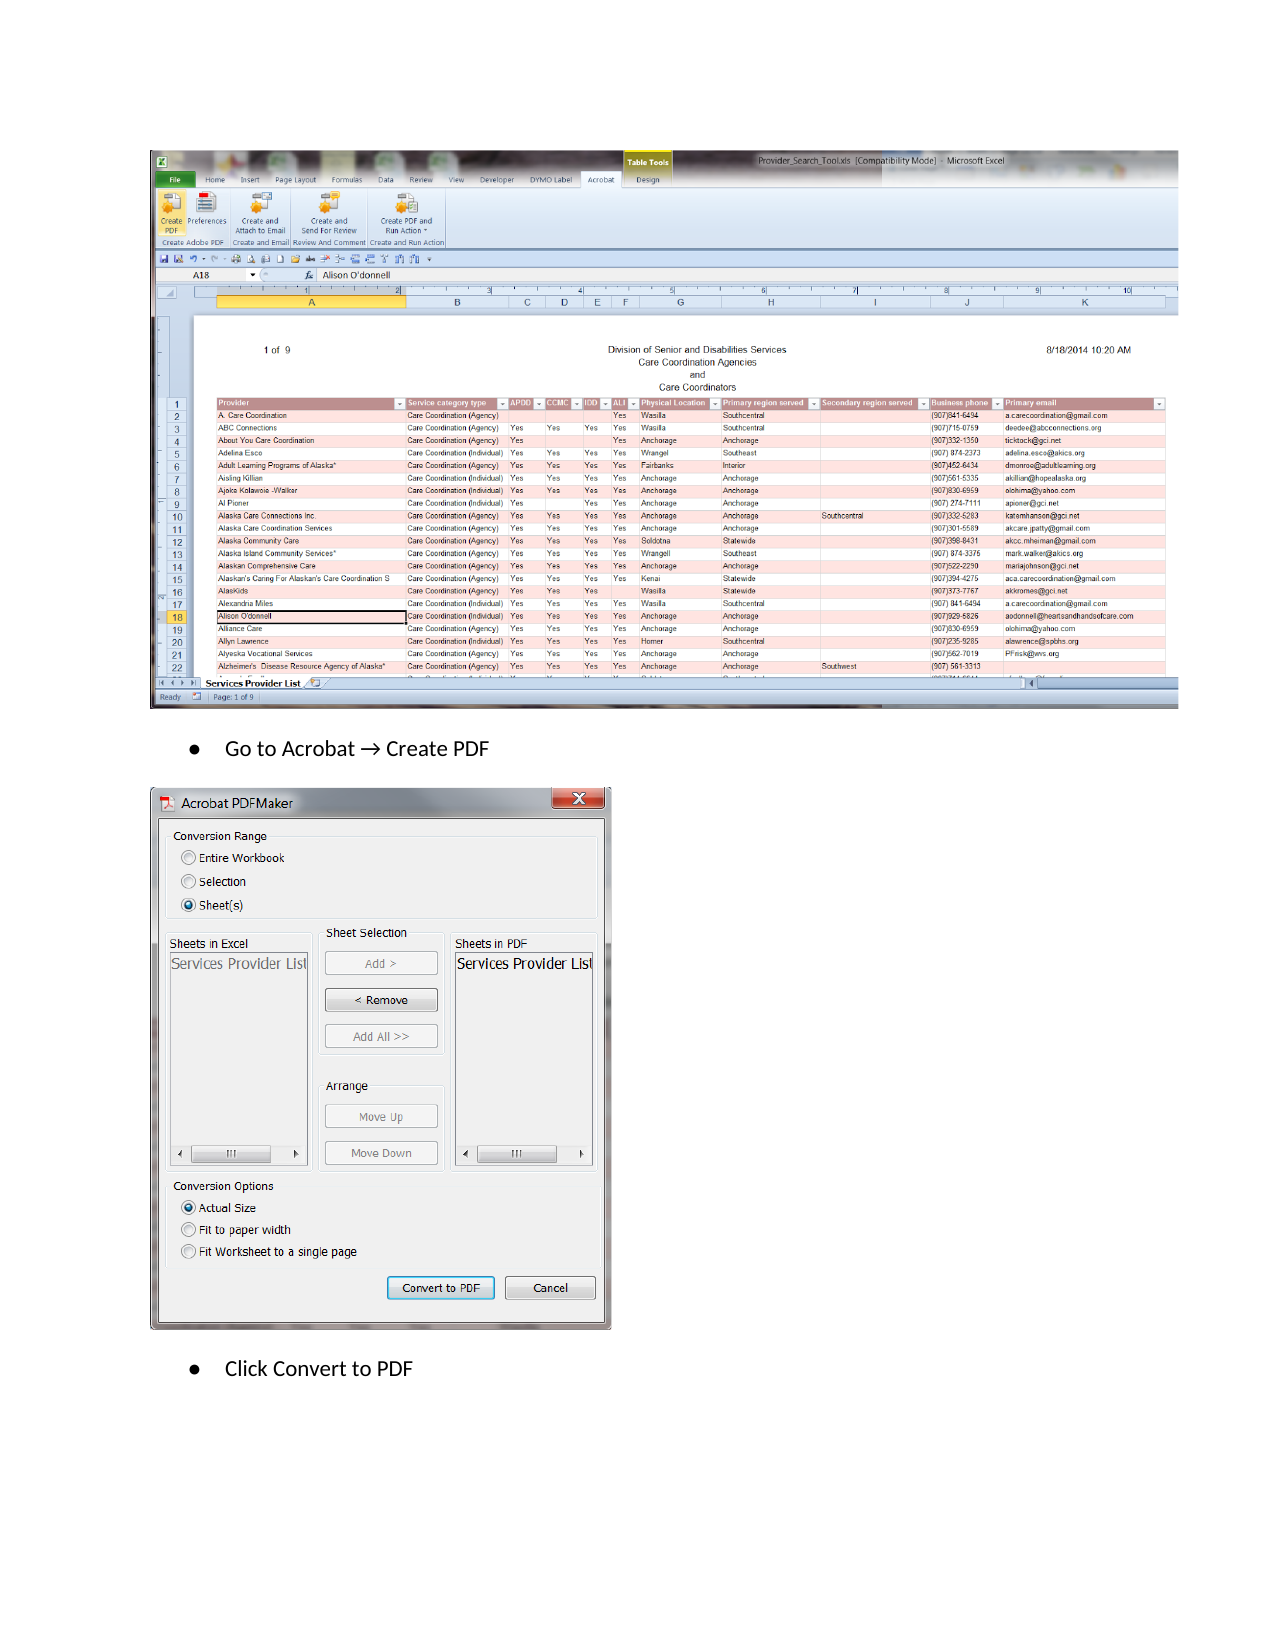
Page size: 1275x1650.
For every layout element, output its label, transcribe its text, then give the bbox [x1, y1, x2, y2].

picture [150, 787, 612, 1330]
picture [150, 150, 1179, 709]
list Click Convert to PDF [187, 1354, 1125, 1382]
list Go to Acrobat → Create PDF [187, 734, 1125, 762]
